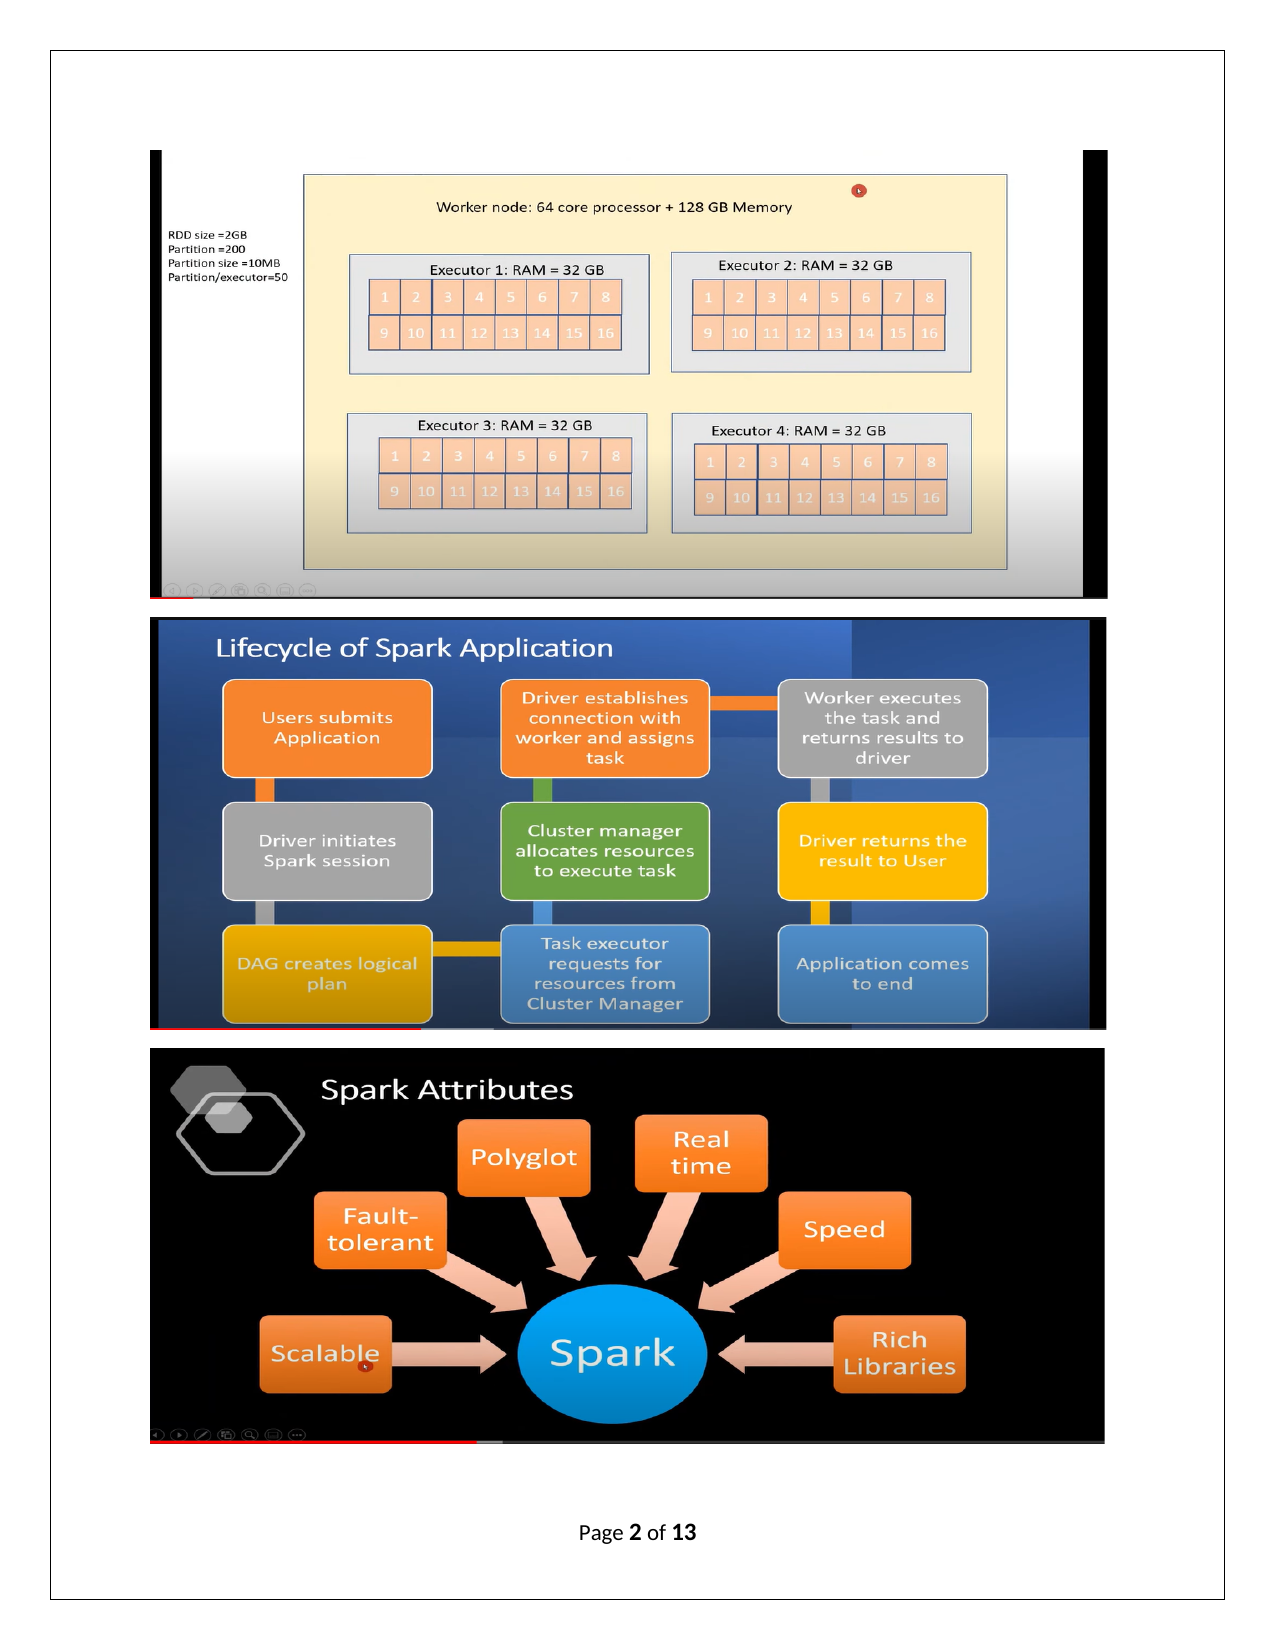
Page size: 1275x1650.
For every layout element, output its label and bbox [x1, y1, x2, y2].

picture [150, 150, 1108, 599]
picture [150, 1048, 1105, 1444]
picture [150, 617, 1107, 1030]
